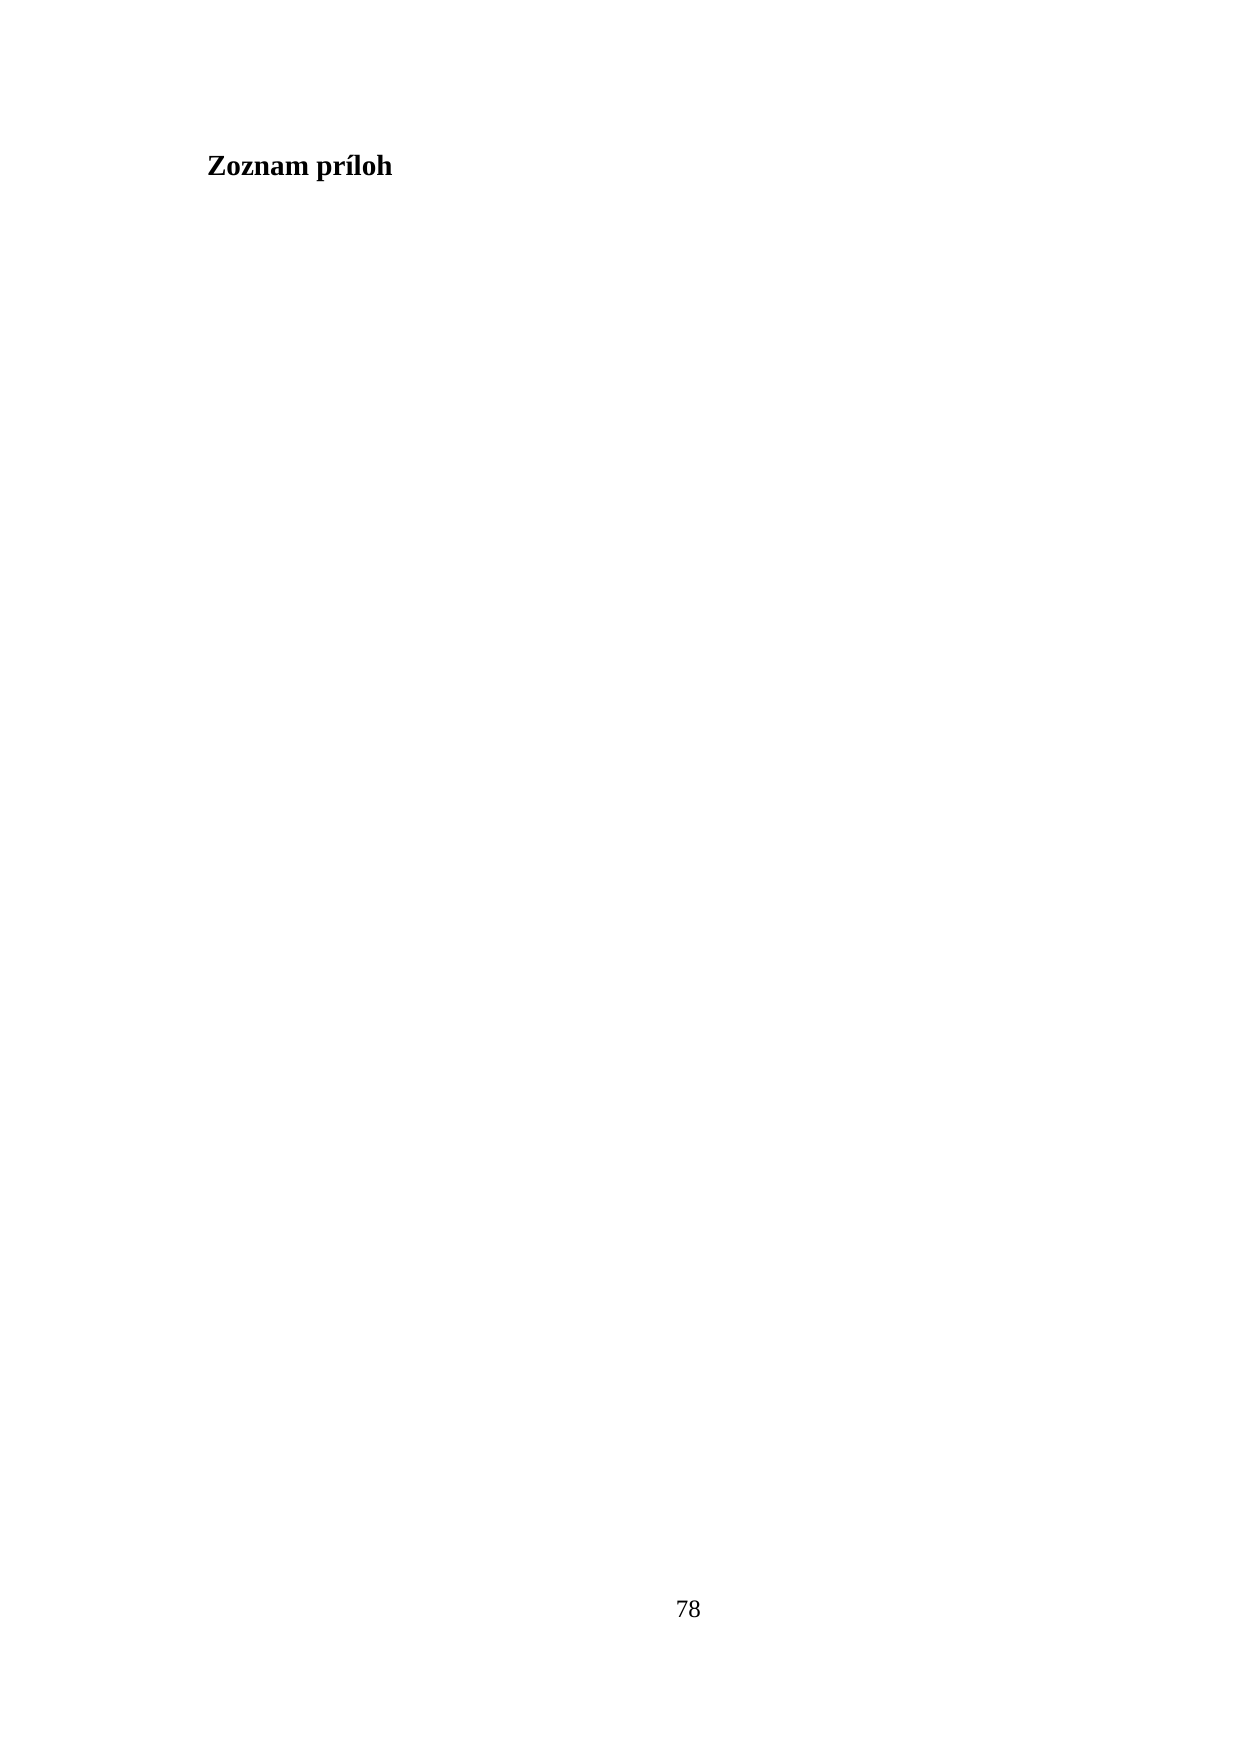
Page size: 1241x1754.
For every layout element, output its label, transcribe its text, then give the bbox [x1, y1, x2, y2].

list Zoznam príloh [207, 148, 1122, 181]
